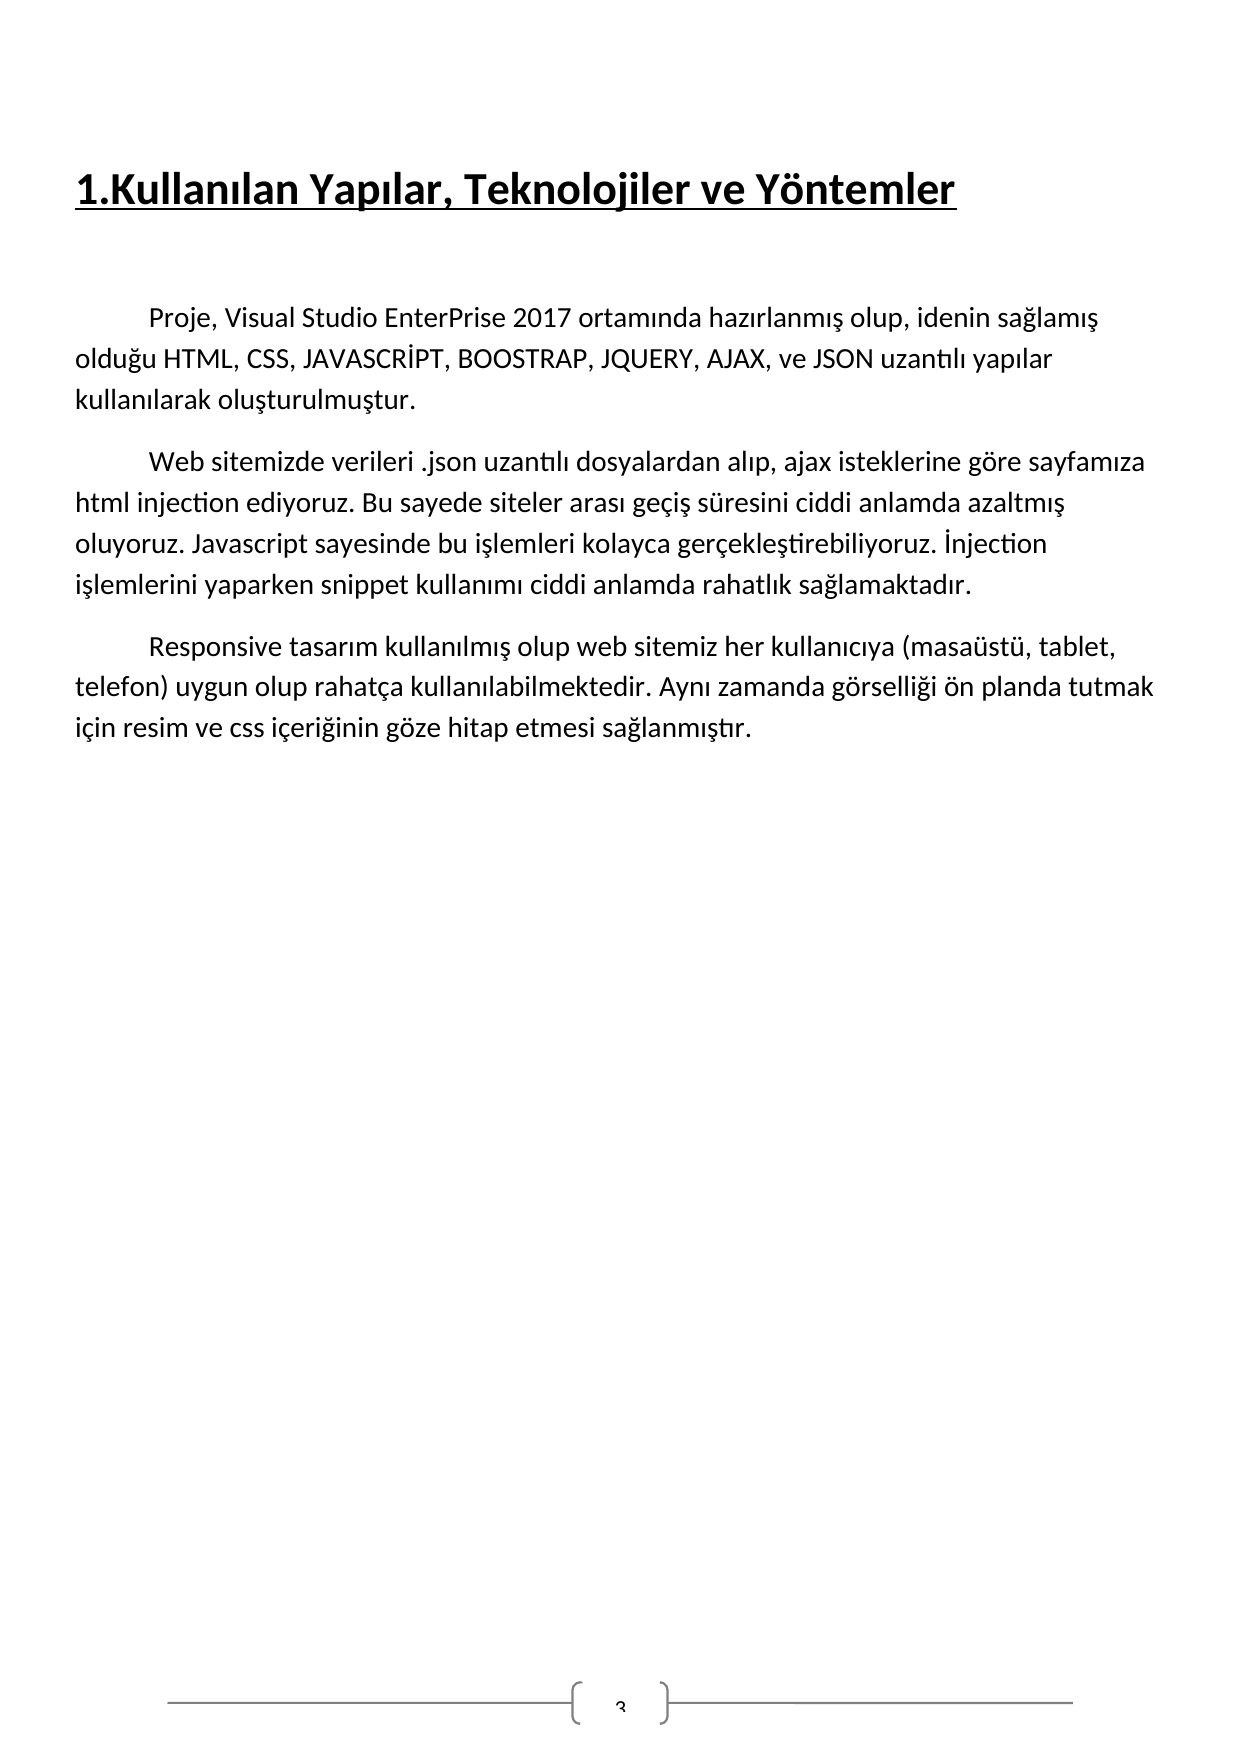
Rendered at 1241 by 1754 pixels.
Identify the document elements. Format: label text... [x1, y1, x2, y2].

text Responsive tasarım kullanılmış olup web sitemiz her kullanıcıya (masaüstü, tablet, telefon) uygun olup rahatça kullanılabilmektedir. Aynı zamanda görselliği ön planda tutmak için resim ve css içeriğinin göze hitap etmesi sağlanmıştır. [75, 628, 1165, 745]
text Web sitemizde verileri .json uzantılı dosyalardan alıp, ajax isteklerine göre sayfamıza html injection ediyoruz. Bu sayede siteler arası geçiş süresini ciddi anlamda azaltmış oluyoruz. Javascript sayesinde bu işlemleri kolayca gerçekleştirebiliyoruz. İnjection işlemlerini yaparken snippet kullanımı ciddi anlamda rahatlık sağlamaktadır. [75, 443, 1165, 601]
text Proje, Visual Studio EnterPrise 2017 ortamında hazırlanmış olup, idenin sağlamış olduğu HTML, CSS, JAVASCRİPT, BOOSTRAP, JQUERY, AJAX, ve JSON uzantılı yapılar kullanılarak oluşturulmuştur. [75, 299, 1165, 417]
text 1.Kullanılan Yapılar, Teknolojiler ve Yöntemler [75, 160, 1165, 216]
